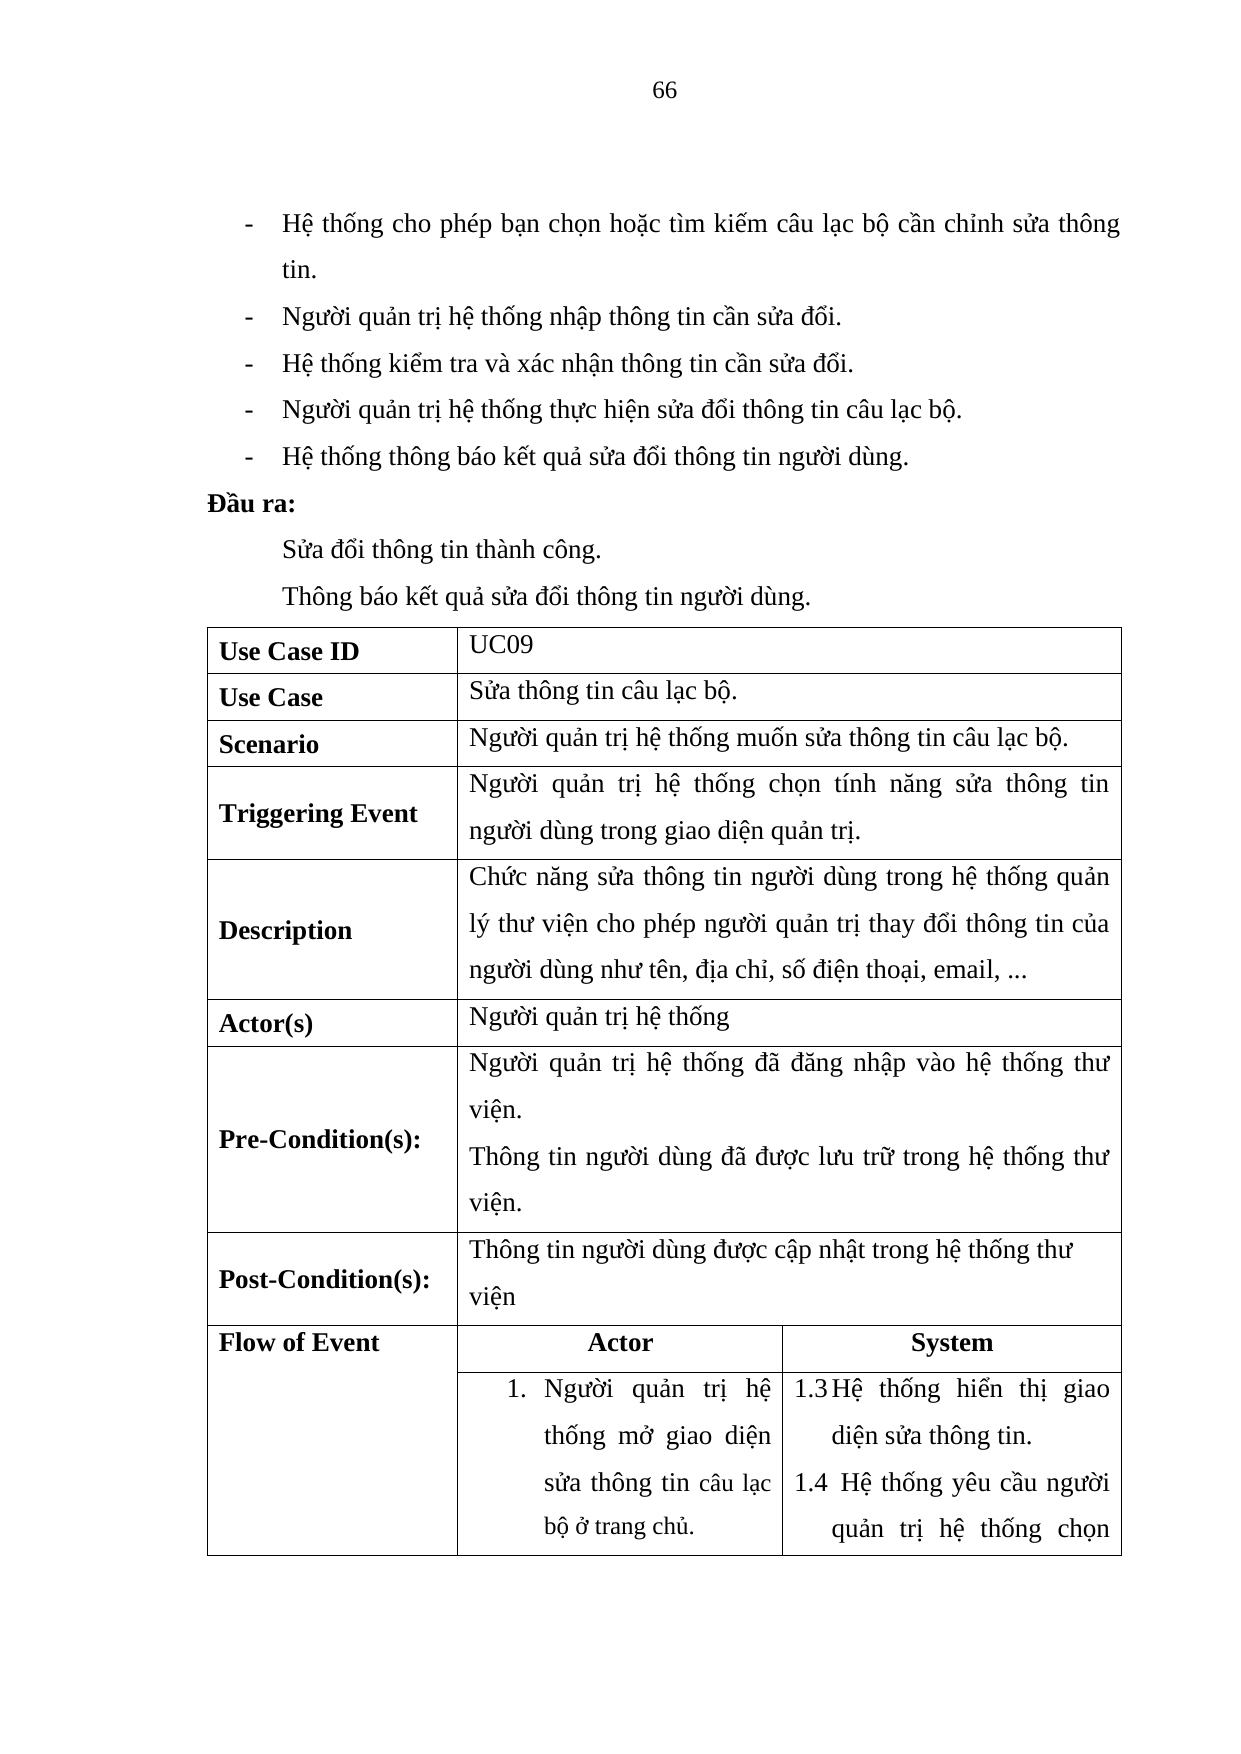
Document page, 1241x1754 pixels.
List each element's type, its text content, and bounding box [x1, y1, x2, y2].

table_cell Sửa thông tin câu lạc bộ. [458, 674, 1121, 720]
text Đầu ra: [207, 487, 1122, 518]
table_header Use Case ID [208, 628, 457, 673]
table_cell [783, 1373, 1121, 1554]
list Hệ thống thông báo kết quả sửa đổi thông tin người dùng. [244, 440, 1122, 471]
table_cell Flow of Event [208, 1326, 457, 1554]
table_cell Triggering Event [208, 767, 457, 859]
table_cell Người quản trị hệ thống muốn sửa thông tin câu lạc bộ. [458, 721, 1121, 766]
table_cell System [783, 1326, 1121, 1372]
table_cell Thông tin người dùng được cập nhật trong hệ thống thư viện [458, 1233, 1121, 1325]
list Hệ thống kiểm tra và xác nhận thông tin cần sửa đổi. [244, 347, 1122, 378]
table_cell Post-Condition(s): [208, 1233, 457, 1325]
table_cell Actor(s) [208, 1000, 457, 1046]
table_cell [458, 1373, 782, 1554]
list Hệ thống cho phép bạn chọn hoặc tìm kiếm câu lạc bộ cần chỉnh sửa thông tin. [244, 207, 1122, 284]
table_cell Description [208, 860, 457, 999]
table_cell Scenario [208, 721, 457, 766]
table_cell Người quản trị hệ thống chọn tính năng sửa thông tin người dùng trong giao diện quản trị. [458, 767, 1121, 859]
text Thông báo kết quả sửa đổi thông tin người dùng. [207, 580, 1122, 611]
table_cell Pre-Condition(s): [208, 1047, 457, 1232]
table_cell Người quản trị hệ thống đã đăng nhập vào hệ thống thư viện. Thông tin người dùng đã được lưu trữ trong hệ thống thư viện. [458, 1047, 1121, 1232]
list Người quản trị hệ thống nhập thông tin cần sửa đổi. [244, 300, 1122, 331]
table_header UC09 [458, 628, 1121, 673]
table_cell Chức năng sửa thông tin người dùng trong hệ thống quản lý thư viện cho phép người quản trị thay đổi thông tin của người dùng như tên, địa chỉ, số điện thoại, email, ... [458, 860, 1121, 999]
table_cell Người quản trị hệ thống [458, 1000, 1121, 1046]
text Sửa đổi thông tin thành công. [207, 533, 1122, 564]
table_cell Actor [458, 1326, 782, 1372]
list Người quản trị hệ thống thực hiện sửa đổi thông tin câu lạc bộ. [244, 393, 1122, 424]
table_cell Use Case [208, 674, 457, 720]
